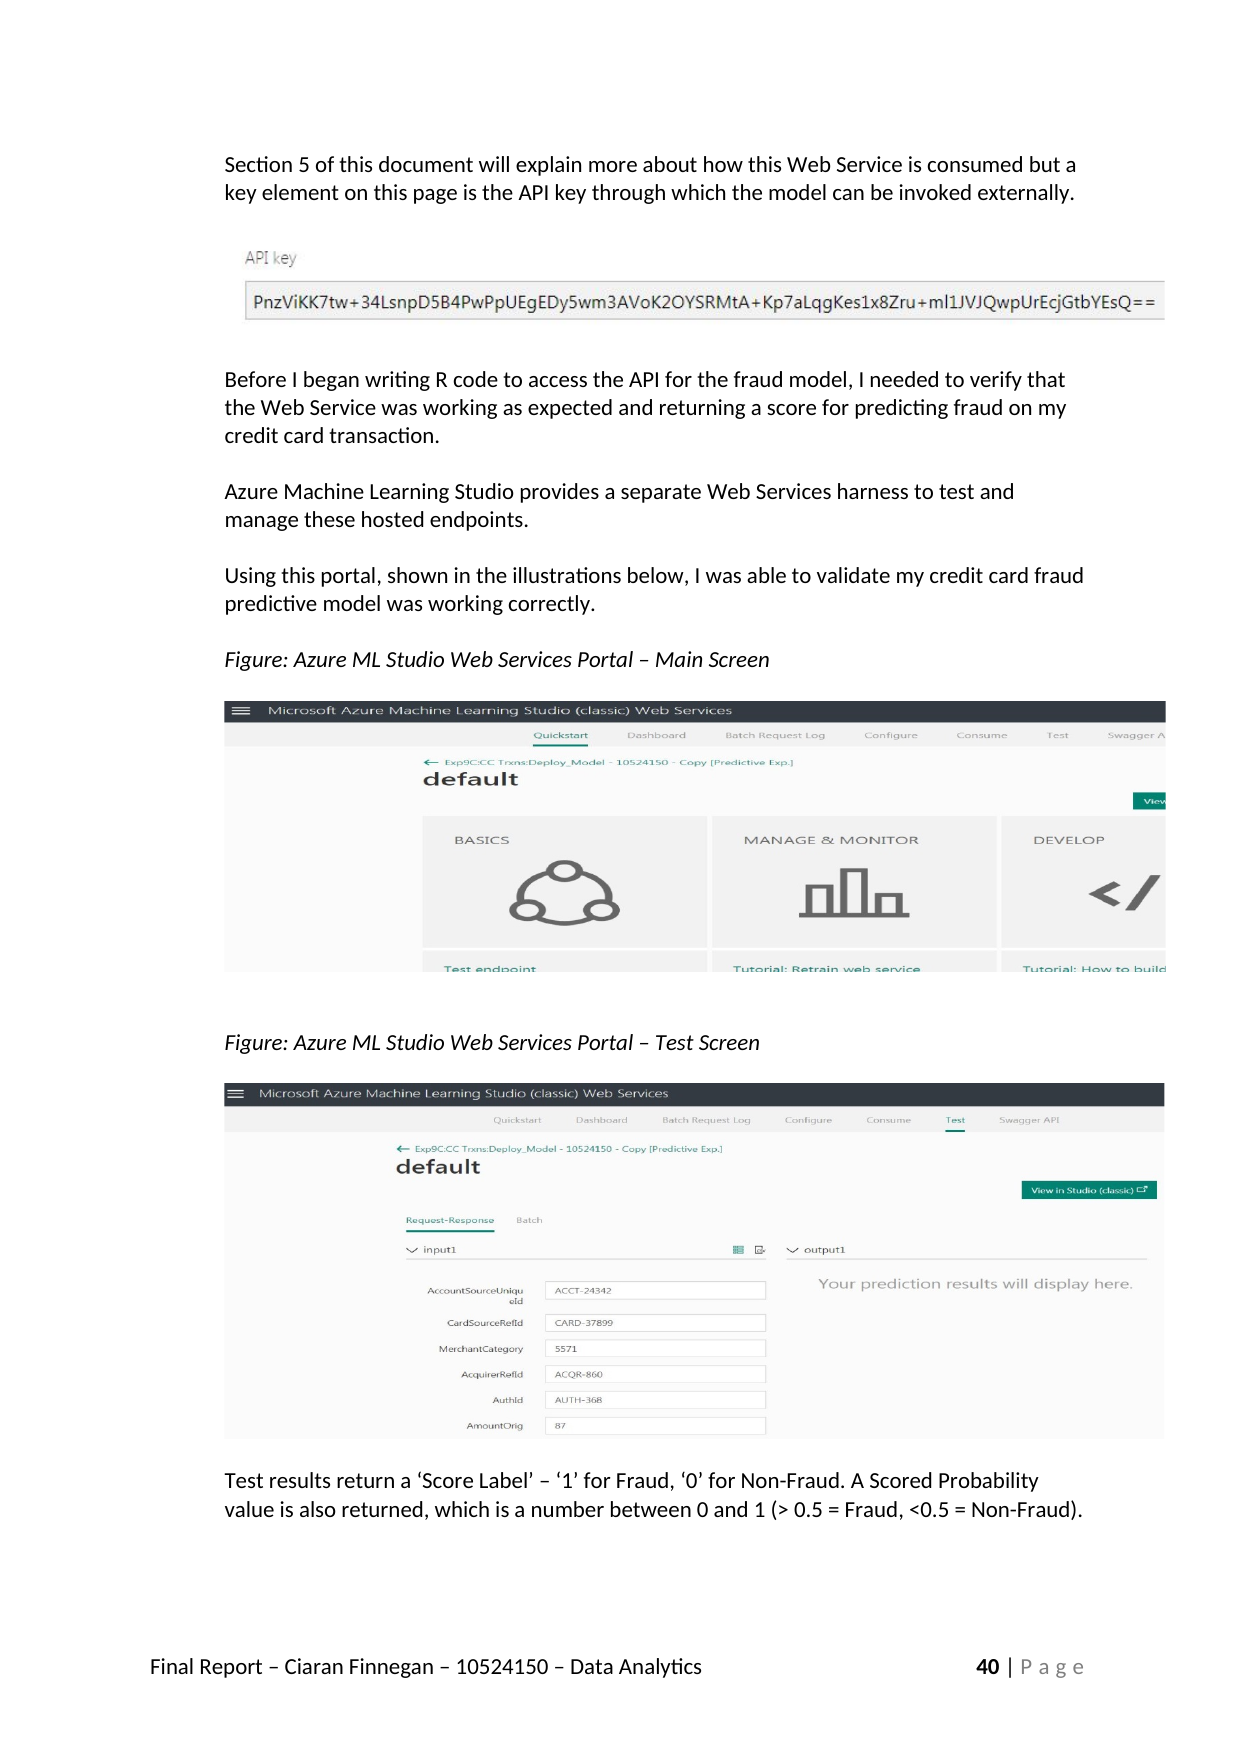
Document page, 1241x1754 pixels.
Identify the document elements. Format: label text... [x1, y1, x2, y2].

text Figure: Azure ML Studio Web Services Portal – Test Screen [224, 1028, 1090, 1056]
text Section 5 of this document will explain more about how this Web Service is consumed but a key element on this page is the API key through which the model can be invoked externally. [224, 150, 1090, 206]
text Test results return a ‘Score Label’ – ‘1’ for Fraud, ‘0’ for Non-Fraud. A Scored Probability value is also returned, which is a number between 0 and 1 (> 0.5 = Fraud, <0.5 = Non-Fraud). [224, 1467, 1090, 1523]
text Using this portal, shown in the illustrations below, I was able to validate my credit card fraud predictive model was working correctly. [224, 561, 1090, 617]
text Before I began writing R code to access the API for the fraud model, I needed to verify that the Web Service was working as expected and returning a score for predicting fraud on my credit card transaction. [224, 365, 1090, 449]
text Azure Machine Learning Studio provides a separate Web Services harness to test and manage these hosted endpoints. [224, 477, 1090, 533]
picture [224, 234, 1165, 338]
picture [224, 701, 1166, 972]
picture [224, 1083, 1165, 1439]
text Figure: Azure ML Studio Web Services Portal – Main Screen [224, 646, 1090, 673]
